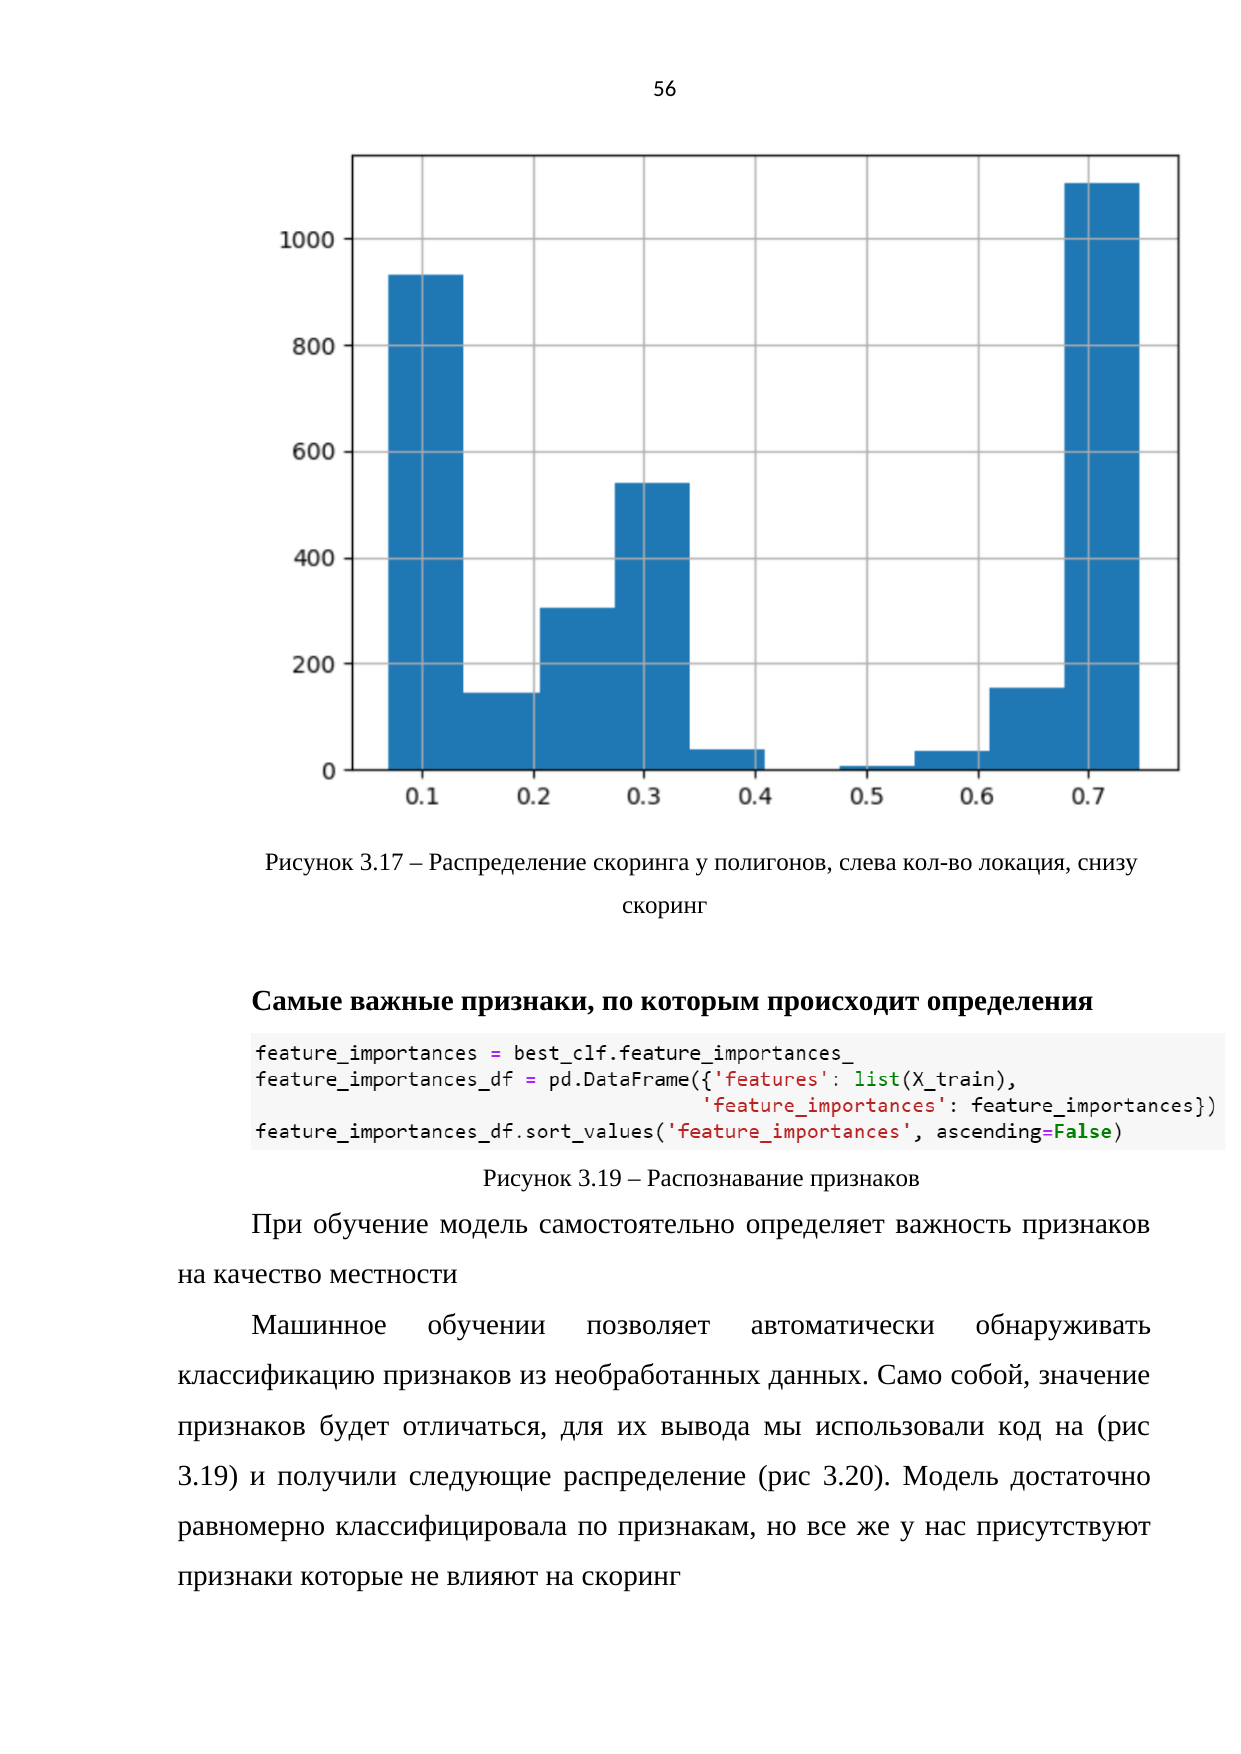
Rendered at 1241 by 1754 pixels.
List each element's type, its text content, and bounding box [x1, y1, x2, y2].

text Рисунок 3.19 – Распознавание признаков [177, 1163, 1152, 1192]
picture [251, 130, 1226, 833]
text При обучение модель самостоятельно определяет важность признаков на качество местности [177, 1206, 1152, 1290]
text Самые важные признаки, по которым происходит определения [177, 983, 1152, 1017]
text Машинное обучении позволяет автоматически обнаруживать классификацию признаков из необработанных данных. Само собой, значение признаков будет отличаться, для их вывода мы использовали код на (рис 3.19) и получили следующие распределение (рис 3.20). Модель достаточно равномерно классифицировала по признакам, но все же у нас присутствуют признаки которые не влияют на скоринг [177, 1307, 1152, 1592]
text Рисунок 3.17 – Распределение скоринга у полигонов, cлева кол-во локация, снизу скоринг [177, 847, 1152, 919]
picture [251, 1033, 1226, 1150]
